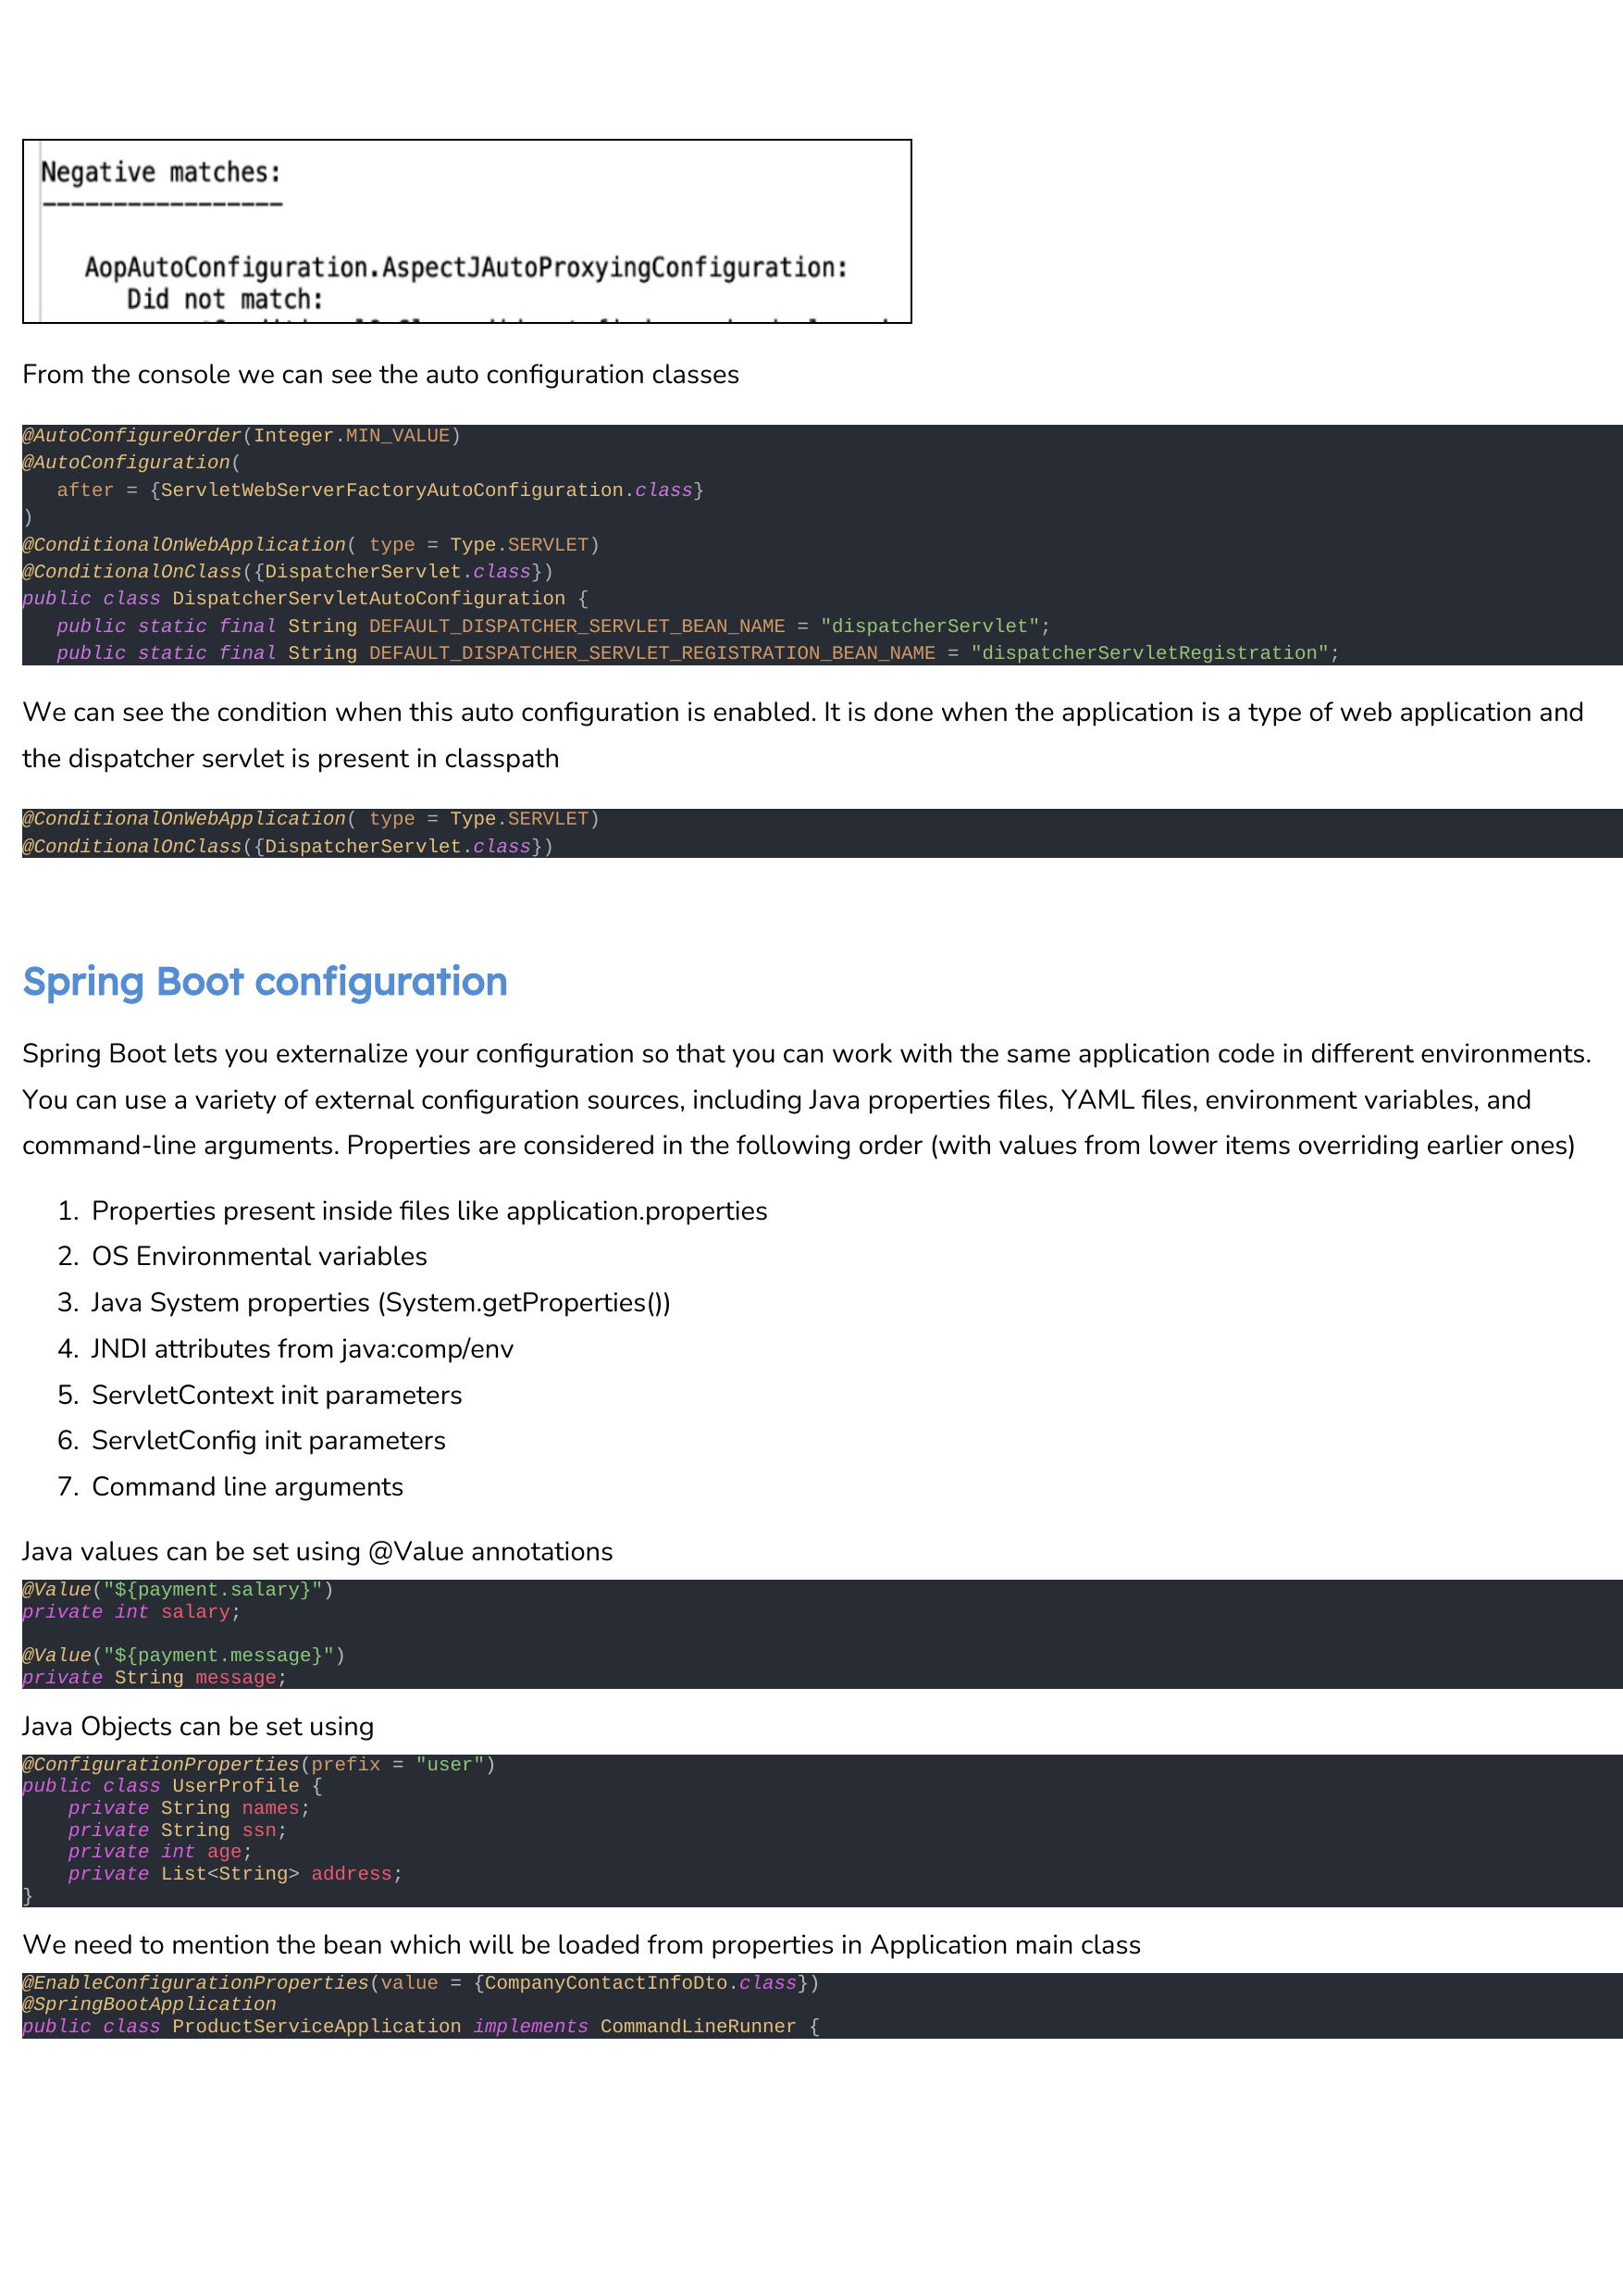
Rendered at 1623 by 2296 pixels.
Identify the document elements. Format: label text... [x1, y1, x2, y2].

text @ConditionalOnClass({DispatcherServlet.class}) [22, 562, 1623, 584]
text ) [22, 507, 1623, 529]
list Java System properties (System.getProperties()) [56, 1285, 1623, 1322]
text @AutoConfiguration( [22, 453, 1623, 475]
text Java Objects can be set using [22, 1708, 1623, 1745]
text We need to mention the bean which will be loaded from properties in Application main class [22, 1927, 1623, 1964]
text public static final String DEFAULT_DISPATCHER_SERVLET_BEAN_NAME = "dispatcherServlet"; [22, 616, 1623, 638]
list JNDI attributes from java:comp/env [56, 1331, 1623, 1368]
text @ConditionalOnClass({DispatcherServlet.class}) [22, 837, 1623, 858]
text Spring Boot lets you externalize your configuration so that you can work with the same application code in different environments. You can use a variety of external configuration sources, including Java properties files, YAML files, environment variables, and command-line arguments. Properties are considered in the following order (with values from lower items overriding earlier ones) [22, 1036, 1623, 1164]
list ServletContext init parameters [56, 1376, 1623, 1413]
list Properties present inside files like application.properties [56, 1193, 1623, 1229]
text public class DispatcherServletAutoConfiguration { [22, 589, 1623, 611]
picture [24, 141, 911, 322]
text @ConditionalOnWebApplication( type = Type.SERVLET) [22, 809, 1623, 831]
text @ConditionalOnWebApplication( type = Type.SERVLET) [22, 534, 1623, 556]
text public static final String DEFAULT_DISPATCHER_SERVLET_REGISTRATION_BEAN_NAME = "dispatcherServletRegistration"; [22, 643, 1623, 665]
list ServletConfig init parameters [56, 1422, 1623, 1459]
text @EnableConfigurationProperties(value = {CompanyContactInfoDto.class}) @SpringBootApplication public class ProductServiceApplication implements CommandLineRunner { [22, 1973, 1623, 2039]
list Command line arguments [56, 1469, 1623, 1506]
list OS Environmental variables [56, 1238, 1623, 1275]
text after = {ServletWebServerFactoryAutoConfiguration.class} [22, 479, 1623, 502]
text @Value("${payment.salary}") private int salary; @Value("${payment.message}") private String message; [22, 1580, 1623, 1689]
text @AutoConfigureOrder(Integer.MIN_VALUE) [22, 425, 1623, 447]
text From the console we can see the auto configuration classes [22, 356, 1623, 393]
subtitle Spring Boot configuration [22, 956, 1623, 1004]
text Java values can be set using @Value annotations [22, 1533, 1623, 1570]
text @ConfigurationProperties(prefix = "user") public class UserProfile { private String names; private String ssn; private int age; private List<String> address; } [22, 1755, 1623, 1907]
text We can see the condition when this auto configuration is enabled. It is done when the application is a type of web application and the dispatcher servlet is present in classpath [22, 694, 1623, 776]
